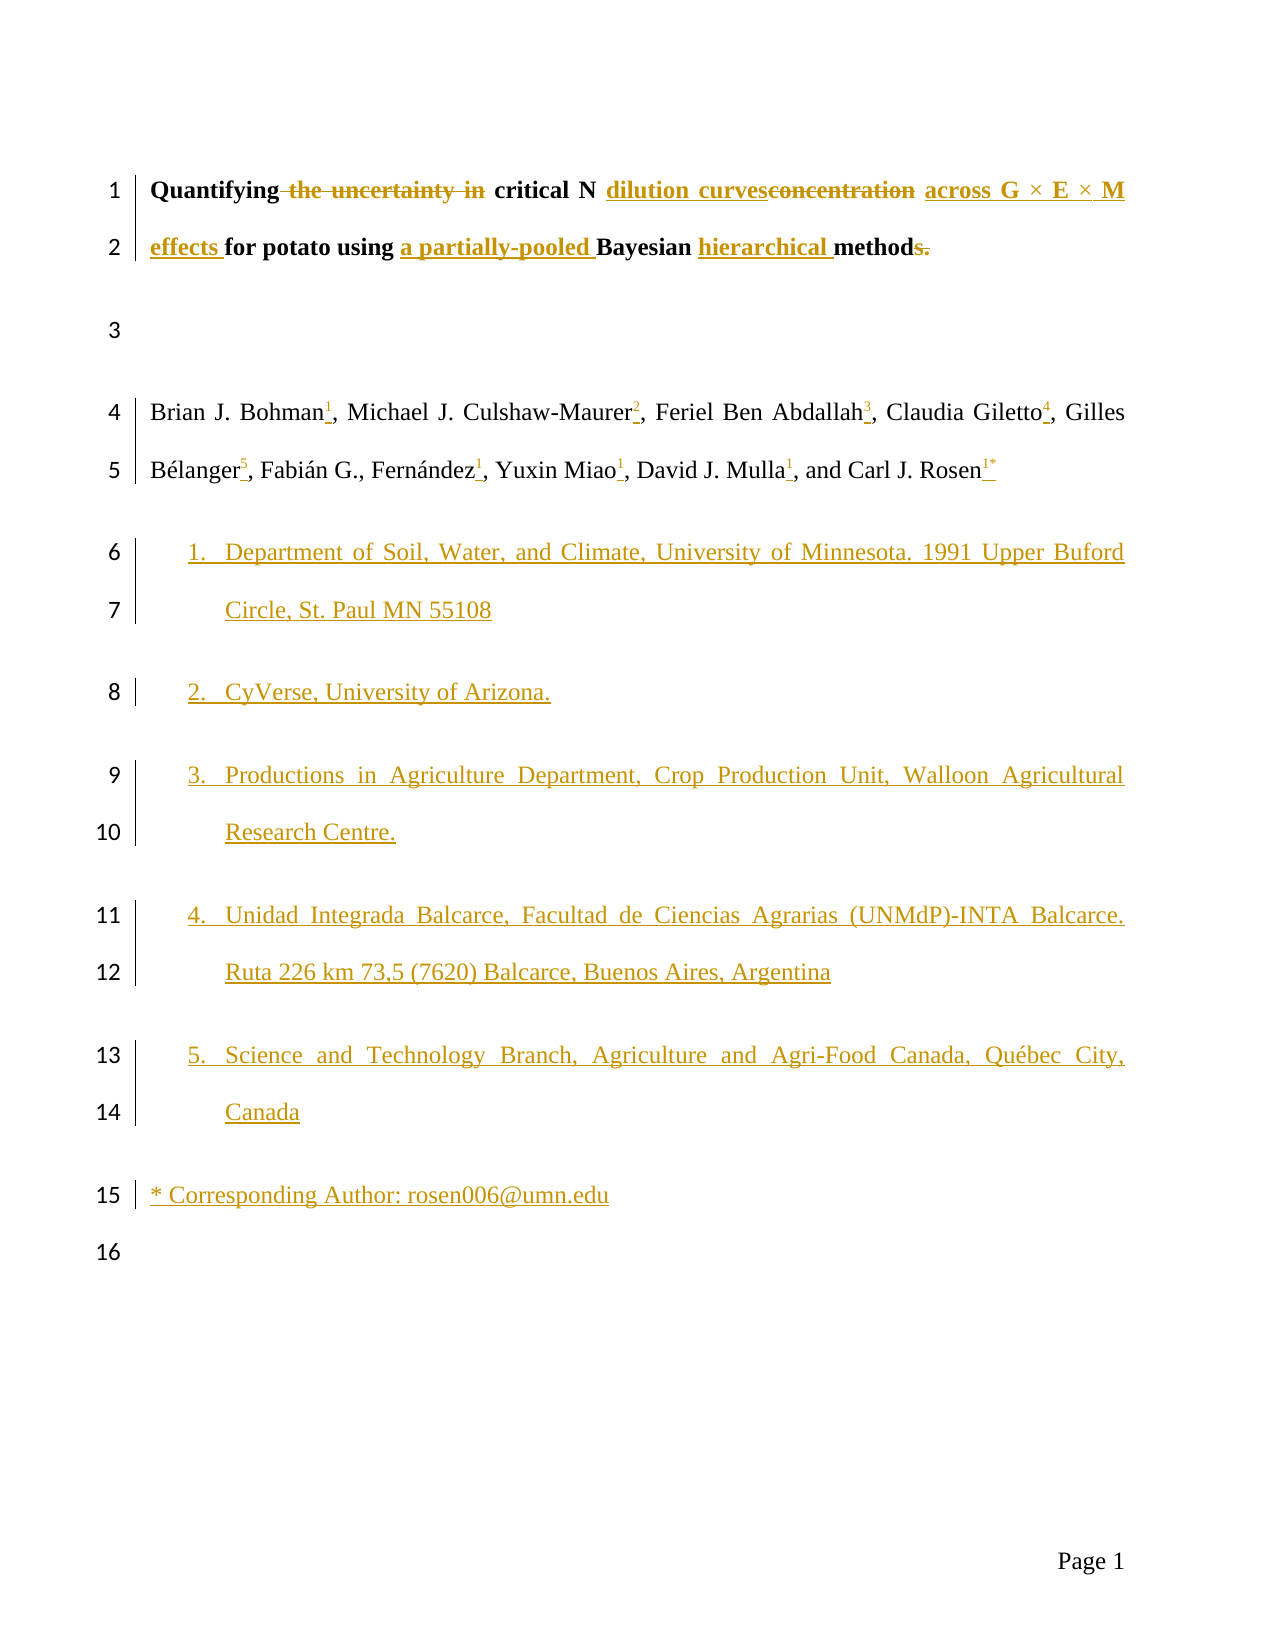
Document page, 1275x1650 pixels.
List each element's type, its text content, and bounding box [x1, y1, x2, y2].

list Quantifying critical N for potato using Bayesian method [150, 175, 1125, 261]
text Brian J. Bohman, Michael J. Culshaw-Maurer, Feriel Ben Abdallah, Claudia Giletto, Gilles Bélanger, Fabián G., Fernández, Yuxin Miao, David J. Mulla, and Carl J. Rosen [150, 397, 1125, 484]
